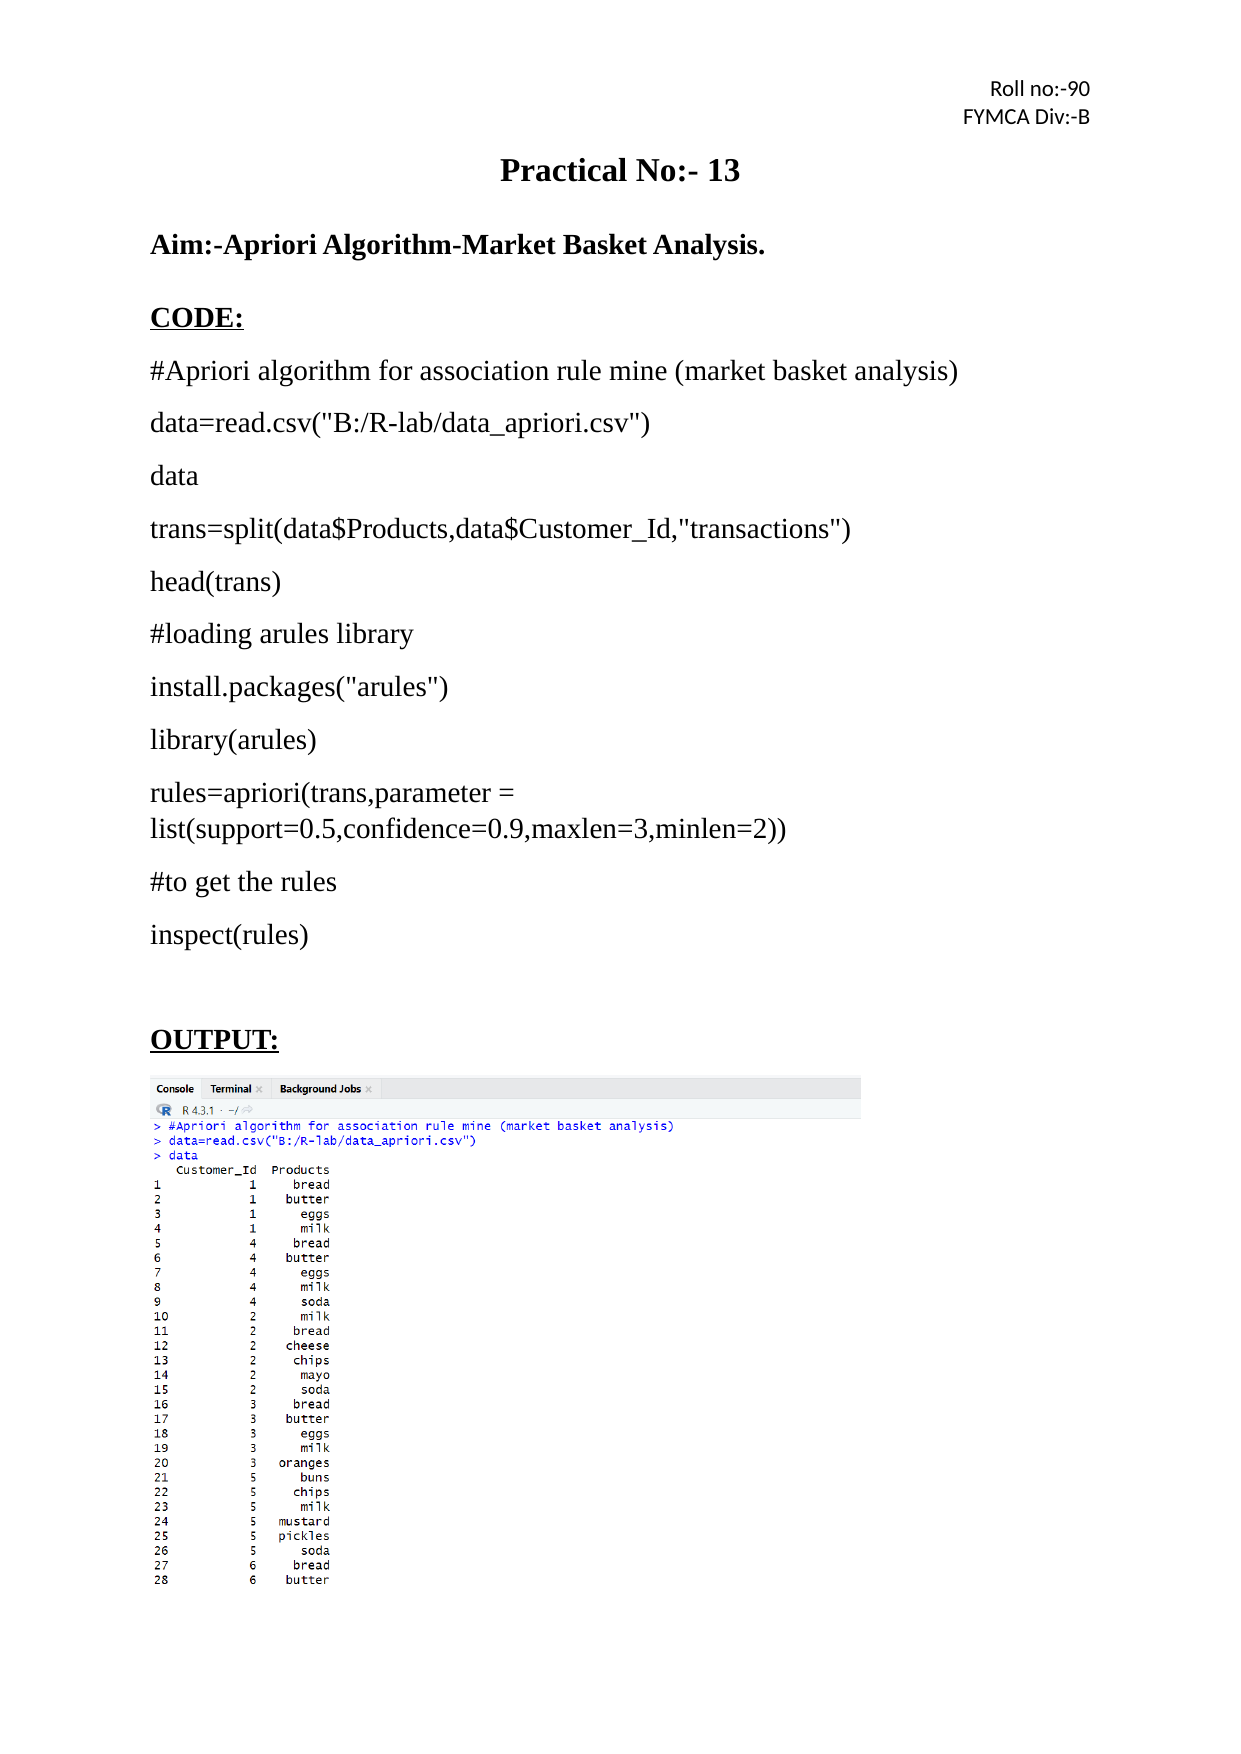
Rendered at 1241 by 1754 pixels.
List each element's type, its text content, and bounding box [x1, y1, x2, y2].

text library(arules) [150, 722, 1090, 756]
text data=read.csv("B:/R-lab/data_apriori.csv") [150, 405, 1090, 439]
text CODE: [150, 300, 1090, 333]
text install.packages("arules") [150, 669, 1090, 703]
text rules=apriori(trans,parameter = list(support=0.5,confidence=0.9,maxlen=3,minlen=2)) [150, 775, 1090, 845]
text #Apriori algorithm for association rule mine (market basket analysis) [150, 353, 1090, 386]
text head(trans) [150, 564, 1090, 597]
text Aim:-Apriori Algorithm-Market Basket Analysis. [150, 227, 1090, 261]
text data [150, 458, 1090, 492]
text trans=split(data$Products,data$Customer_Id,"transactions") [150, 511, 1090, 544]
text #loading arules library [150, 617, 1090, 650]
text #to get the rules [150, 864, 1090, 898]
picture [150, 1075, 861, 1588]
text OUTPUT: [150, 1022, 1090, 1056]
text inspect(rules) [150, 917, 1090, 950]
text Practical No:- 13 [150, 150, 1090, 188]
